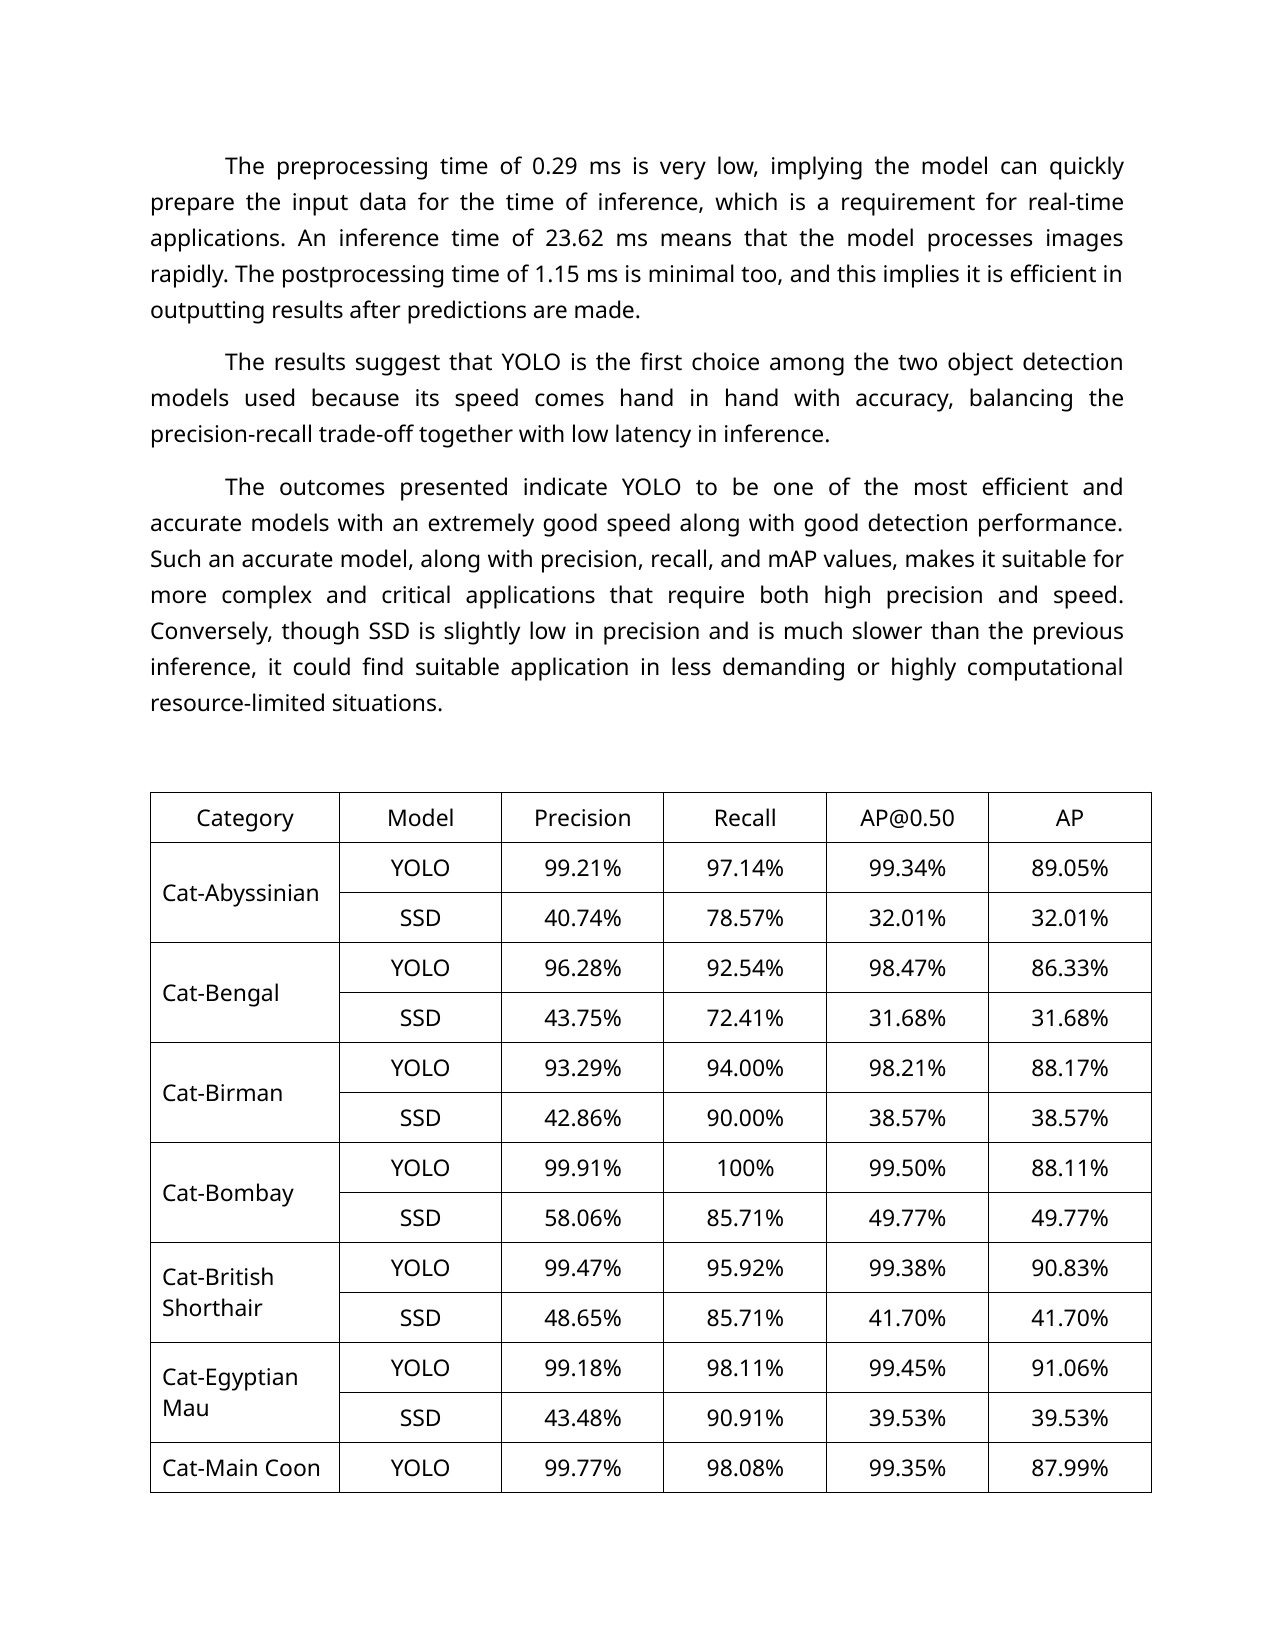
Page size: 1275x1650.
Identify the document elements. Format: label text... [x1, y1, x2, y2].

table_cell 98.11% [664, 1343, 826, 1392]
table_cell SSD [340, 993, 501, 1042]
table_cell 39.53% [989, 1393, 1151, 1442]
table_cell Cat-British Shorthair [151, 1243, 339, 1342]
table_cell 39.53% [827, 1393, 988, 1442]
table_cell SSD [340, 1393, 501, 1442]
table_cell 94.00% [664, 1043, 826, 1092]
table_cell 99.91% [502, 1143, 663, 1192]
table_cell 99.21% [502, 843, 663, 892]
table_header Recall [664, 793, 826, 842]
table_cell 38.57% [827, 1093, 988, 1142]
table_cell 87.99% [989, 1443, 1151, 1492]
table_cell 100% [664, 1143, 826, 1192]
table_cell 90.91% [664, 1393, 826, 1442]
table_cell YOLO [340, 1243, 501, 1292]
table_cell 78.57% [664, 893, 826, 942]
text The results suggest that YOLO is the first choice among the two object detection models used because its speed comes hand in hand with accuracy, balancing the precision-recall trade-off together with low latency in inference. [150, 346, 1125, 449]
table_cell YOLO [340, 843, 501, 892]
table_cell 88.11% [989, 1143, 1151, 1192]
table_cell Cat-Birman [151, 1043, 339, 1142]
table_cell 85.71% [664, 1293, 826, 1342]
table_header Model [340, 793, 501, 842]
table_cell 31.68% [827, 993, 988, 1042]
table_cell 93.29% [502, 1043, 663, 1092]
table_cell YOLO [340, 1043, 501, 1092]
text The outcomes presented indicate YOLO to be one of the most efficient and accurate models with an extremely good speed along with good detection performance. Such an accurate model, along with precision, recall, and mAP values, makes it suitable for more complex and critical applications that require both high precision and speed. Conversely, though SSD is slightly low in precision and is much slower than the previous inference, it could find suitable application in less demanding or highly computational resource-limited situations. [150, 471, 1125, 718]
table_cell 38.57% [989, 1093, 1151, 1142]
table_cell 43.75% [502, 993, 663, 1042]
table_header AP@0.50 [827, 793, 988, 842]
table_cell 32.01% [827, 893, 988, 942]
table_cell Cat-Bengal [151, 943, 339, 1042]
table_cell 49.77% [827, 1193, 988, 1242]
table_cell SSD [340, 1193, 501, 1242]
table_cell 99.77% [502, 1443, 663, 1492]
table_cell 49.77% [989, 1193, 1151, 1242]
table_cell 98.47% [827, 943, 988, 992]
table_cell 72.41% [664, 993, 826, 1042]
table_cell Cat-Abyssinian [151, 843, 339, 942]
table_cell YOLO [340, 1443, 501, 1492]
table_cell 92.54% [664, 943, 826, 992]
table_cell 99.47% [502, 1243, 663, 1292]
table_cell Cat-Main Coon [151, 1443, 339, 1492]
table_cell 98.21% [827, 1043, 988, 1092]
table_cell 90.00% [664, 1093, 826, 1142]
table_cell 89.05% [989, 843, 1151, 892]
table_cell 41.70% [989, 1293, 1151, 1342]
table_cell YOLO [340, 1343, 501, 1392]
table_cell YOLO [340, 1143, 501, 1192]
table_cell 42.86% [502, 1093, 663, 1142]
table_cell 31.68% [989, 993, 1151, 1042]
table_cell 99.50% [827, 1143, 988, 1192]
table_cell 41.70% [827, 1293, 988, 1342]
table_cell 99.38% [827, 1243, 988, 1292]
table_cell 48.65% [502, 1293, 663, 1342]
table_cell 98.08% [664, 1443, 826, 1492]
table_cell 96.28% [502, 943, 663, 992]
table_cell 85.71% [664, 1193, 826, 1242]
text The preprocessing time of 0.29 ms is very low, implying the model can quickly prepare the input data for the time of inference, which is a requirement for real-time applications. An inference time of 23.62 ms means that the model processes images rapidly. The postprocessing time of 1.15 ms is minimal too, and this implies it is efficient in outputting results after predictions are made. [150, 150, 1125, 325]
table_cell 32.01% [989, 893, 1151, 942]
table_cell SSD [340, 1093, 501, 1142]
table_cell Cat-Bombay [151, 1143, 339, 1242]
table_cell 90.83% [989, 1243, 1151, 1292]
table_cell 99.18% [502, 1343, 663, 1392]
table_cell 86.33% [989, 943, 1151, 992]
table_cell YOLO [340, 943, 501, 992]
table_header Precision [502, 793, 663, 842]
table_cell 58.06% [502, 1193, 663, 1242]
table_cell 99.45% [827, 1343, 988, 1392]
table_cell 97.14% [664, 843, 826, 892]
table_cell 99.35% [827, 1443, 988, 1492]
table_cell 99.34% [827, 843, 988, 892]
table_header Category [151, 793, 339, 842]
table_cell 88.17% [989, 1043, 1151, 1092]
table_cell 91.06% [989, 1343, 1151, 1392]
table_cell 95.92% [664, 1243, 826, 1292]
table_header AP [989, 793, 1151, 842]
table_cell SSD [340, 893, 501, 942]
table_cell Cat-Egyptian Mau [151, 1343, 339, 1442]
table_cell SSD [340, 1293, 501, 1342]
table_cell 40.74% [502, 893, 663, 942]
table_cell 43.48% [502, 1393, 663, 1442]
